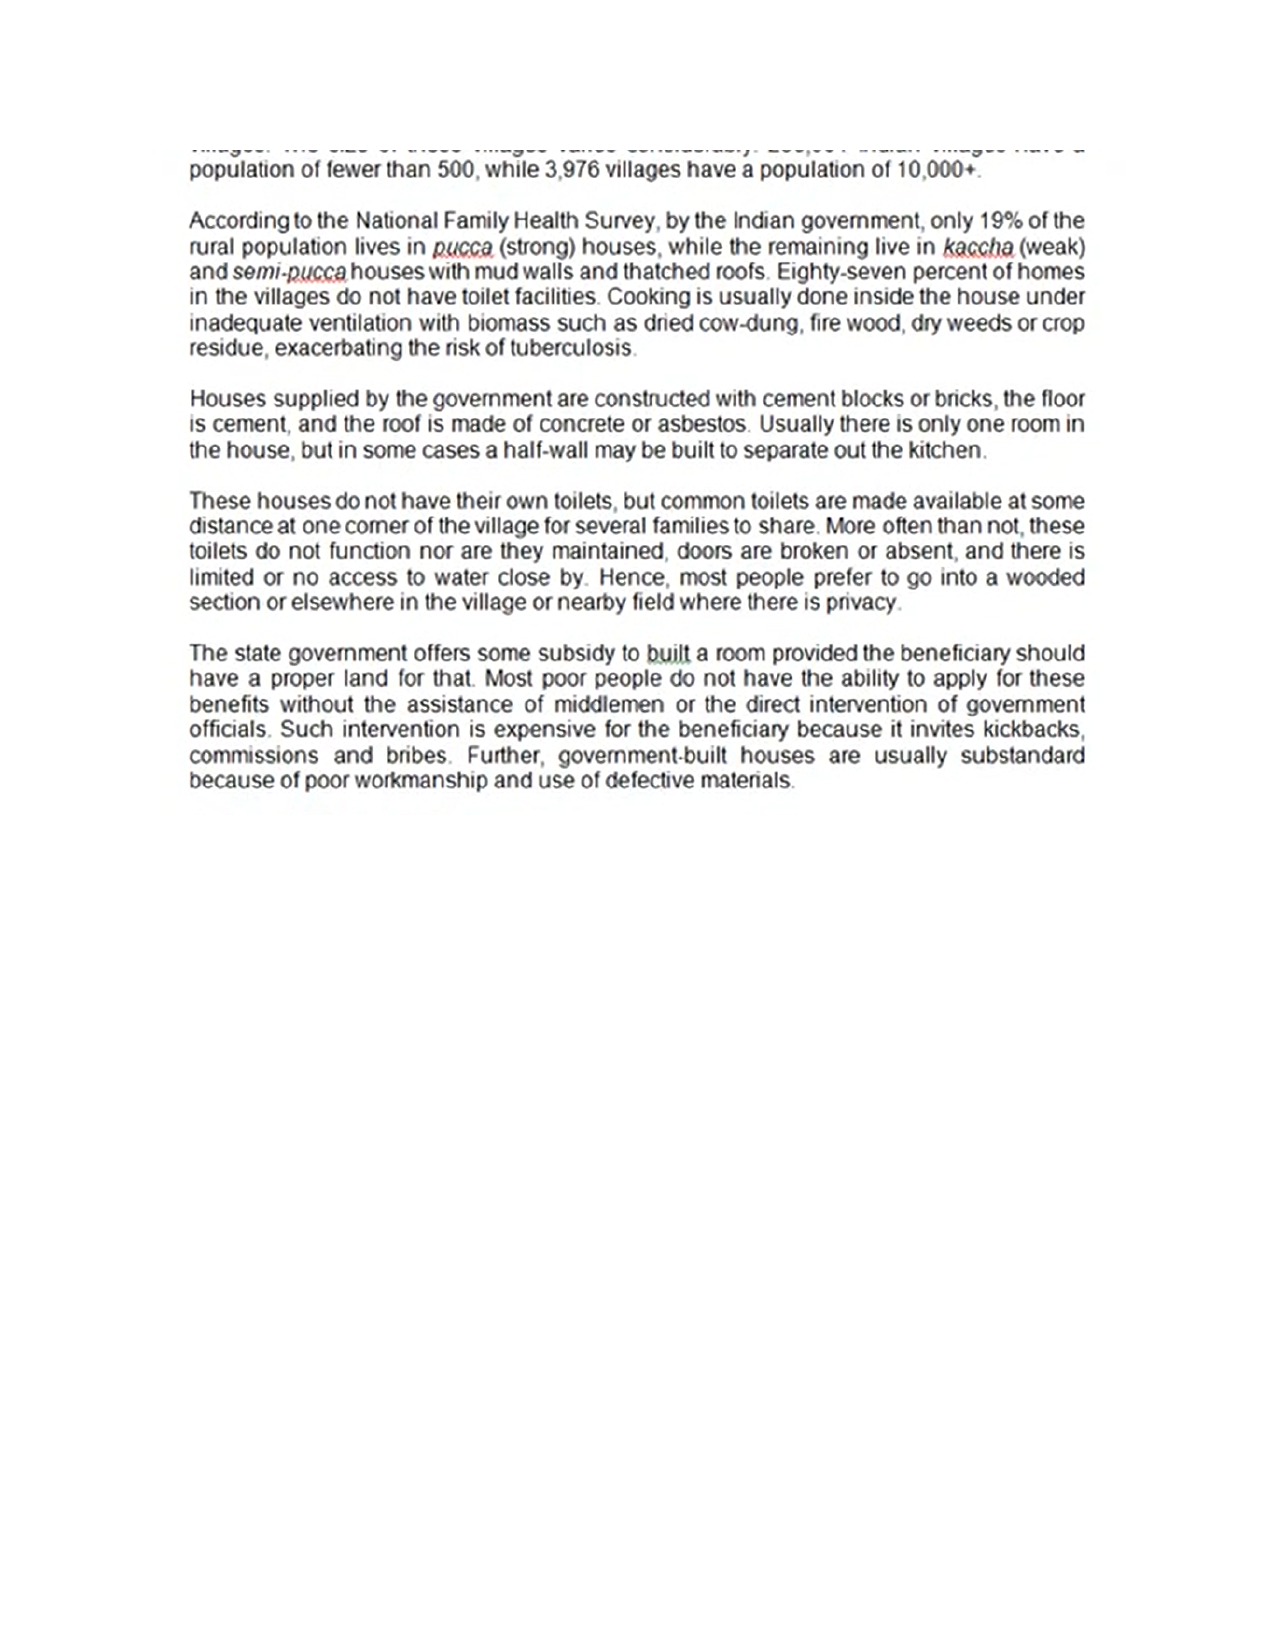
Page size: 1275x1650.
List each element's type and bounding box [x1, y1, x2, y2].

picture [150, 150, 1125, 815]
